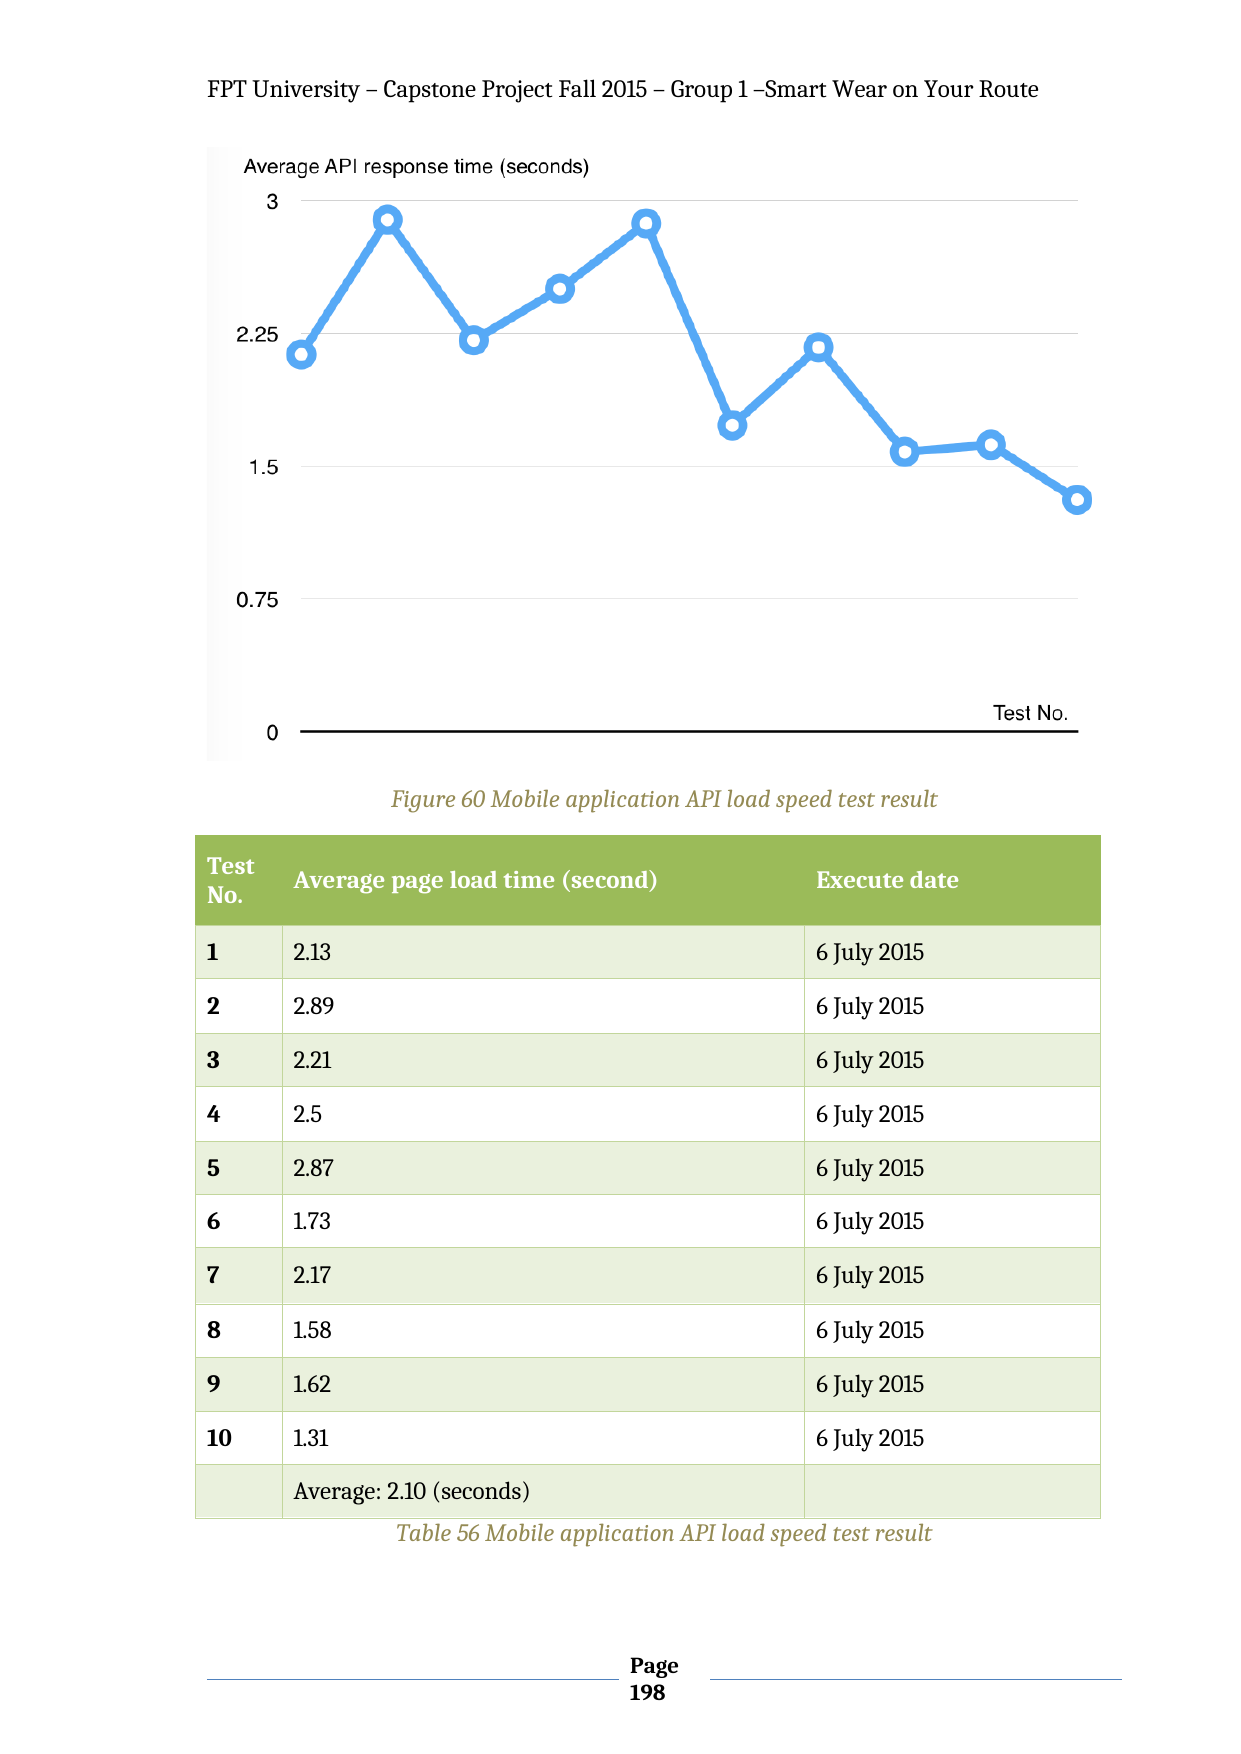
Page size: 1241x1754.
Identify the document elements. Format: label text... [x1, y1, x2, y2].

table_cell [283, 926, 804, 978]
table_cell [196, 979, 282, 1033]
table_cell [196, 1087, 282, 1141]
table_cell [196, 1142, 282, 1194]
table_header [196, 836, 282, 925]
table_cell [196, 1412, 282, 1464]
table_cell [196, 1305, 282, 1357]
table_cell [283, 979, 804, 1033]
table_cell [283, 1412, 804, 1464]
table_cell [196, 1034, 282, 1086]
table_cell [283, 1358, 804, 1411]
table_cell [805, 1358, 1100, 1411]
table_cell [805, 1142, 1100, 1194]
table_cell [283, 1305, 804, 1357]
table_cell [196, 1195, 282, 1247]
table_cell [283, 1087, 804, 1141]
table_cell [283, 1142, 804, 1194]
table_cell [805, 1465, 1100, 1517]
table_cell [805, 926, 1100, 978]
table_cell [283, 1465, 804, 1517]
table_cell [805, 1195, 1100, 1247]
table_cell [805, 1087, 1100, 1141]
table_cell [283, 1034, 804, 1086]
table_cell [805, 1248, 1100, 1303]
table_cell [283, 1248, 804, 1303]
picture [206, 147, 1122, 761]
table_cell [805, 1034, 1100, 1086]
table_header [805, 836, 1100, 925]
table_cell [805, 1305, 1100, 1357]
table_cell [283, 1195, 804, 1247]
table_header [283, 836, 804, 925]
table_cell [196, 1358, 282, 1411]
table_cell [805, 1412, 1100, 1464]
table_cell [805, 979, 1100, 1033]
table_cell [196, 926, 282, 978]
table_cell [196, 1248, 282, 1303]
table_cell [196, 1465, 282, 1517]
